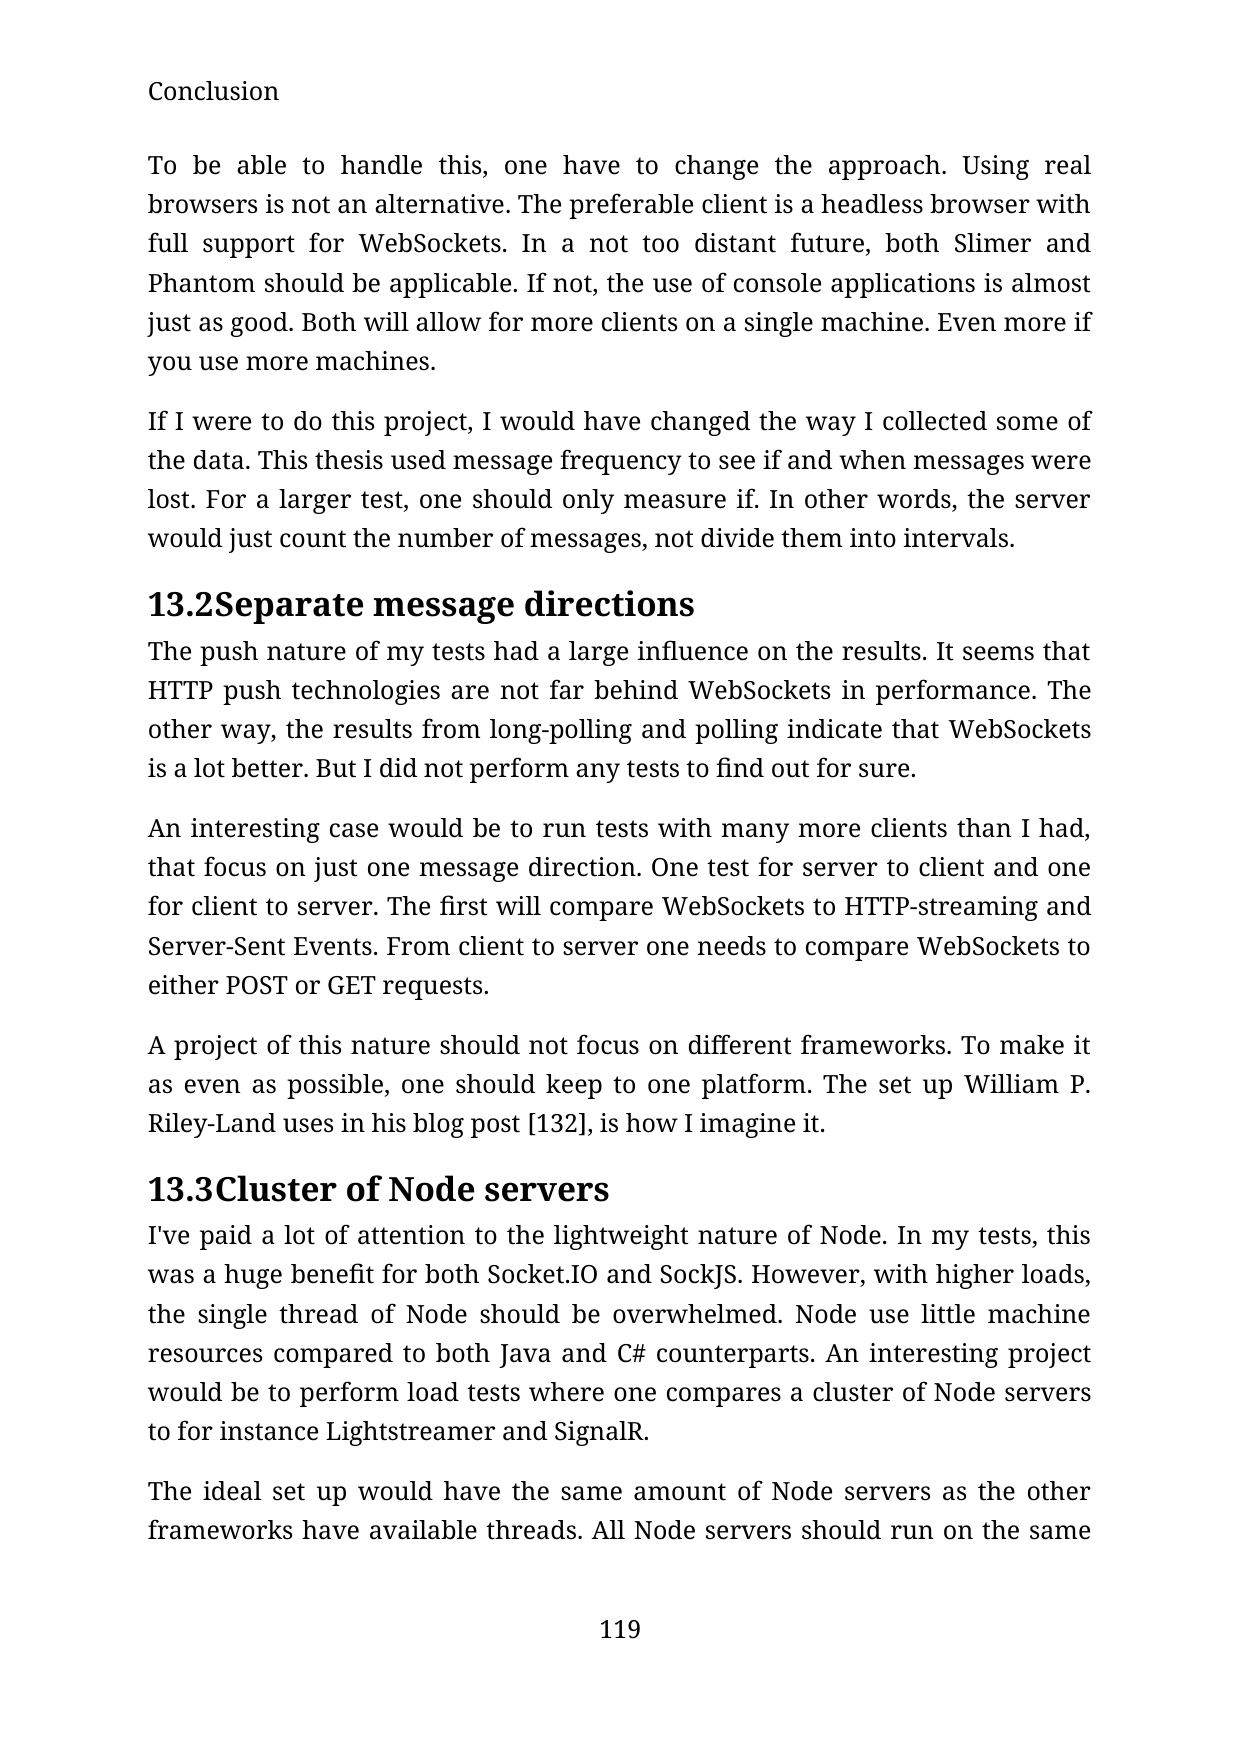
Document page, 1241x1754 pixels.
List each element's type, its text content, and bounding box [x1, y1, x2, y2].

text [148, 1474, 1092, 1547]
text A project of this nature should not focus on different frameworks. To make it as even as possible, one should keep to one platform. The set up William P. Riley-Land uses in his blog post [132], is how I imagine it. [148, 1027, 1092, 1140]
text An interesting case would be to run tests with many more clients than I had, that focus on just one message direction. One test for server to client and one for client to server. The first will compare WebSockets to HTTP-streaming and Server-Sent Events. From client to server one needs to compare WebSockets to either POST or GET requests. [148, 811, 1092, 1001]
subtitle Cluster of Node servers [148, 1166, 1092, 1211]
text If I were to do this project, I would have changed the way I collected some of the data. This thesis used message frequency to see if and when messages were lost. For a larger test, one should only measure if. In other words, the server would just count the number of messages, not divide them into intervals. [148, 403, 1092, 555]
text To be able to handle this, one have to change the approach. Using real browsers is not an alternative. The preferable client is a headless browser with full support for WebSockets. In a not too distant future, both Slimer and Phantom should be applicable. If not, the use of console applications is almost just as good. Both will allow for more clients on a single machine. Even more if you use more machines. [148, 148, 1092, 378]
subtitle Separate message directions [148, 581, 1092, 626]
text I've paid a lot of attention to the lightweight nature of Node. In my tests, this was a huge benefit for both Socket.IO and SockJS. However, with higher loads, the single thread of Node should be overwhelmed. Node use little machine resources compared to both Java and C# counterparts. An interesting project would be to perform load tests where one compares a cluster of Node servers to for instance Lightstreamer and SignalR. [148, 1218, 1092, 1448]
text The push nature of my tests had a large influence on the results. It seems that HTTP push technologies are not far behind WebSockets in performance. The other way, the results from long-polling and polling indicate that WebSockets is a lot better. But I did not perform any tests to find out for sure. [148, 633, 1092, 785]
